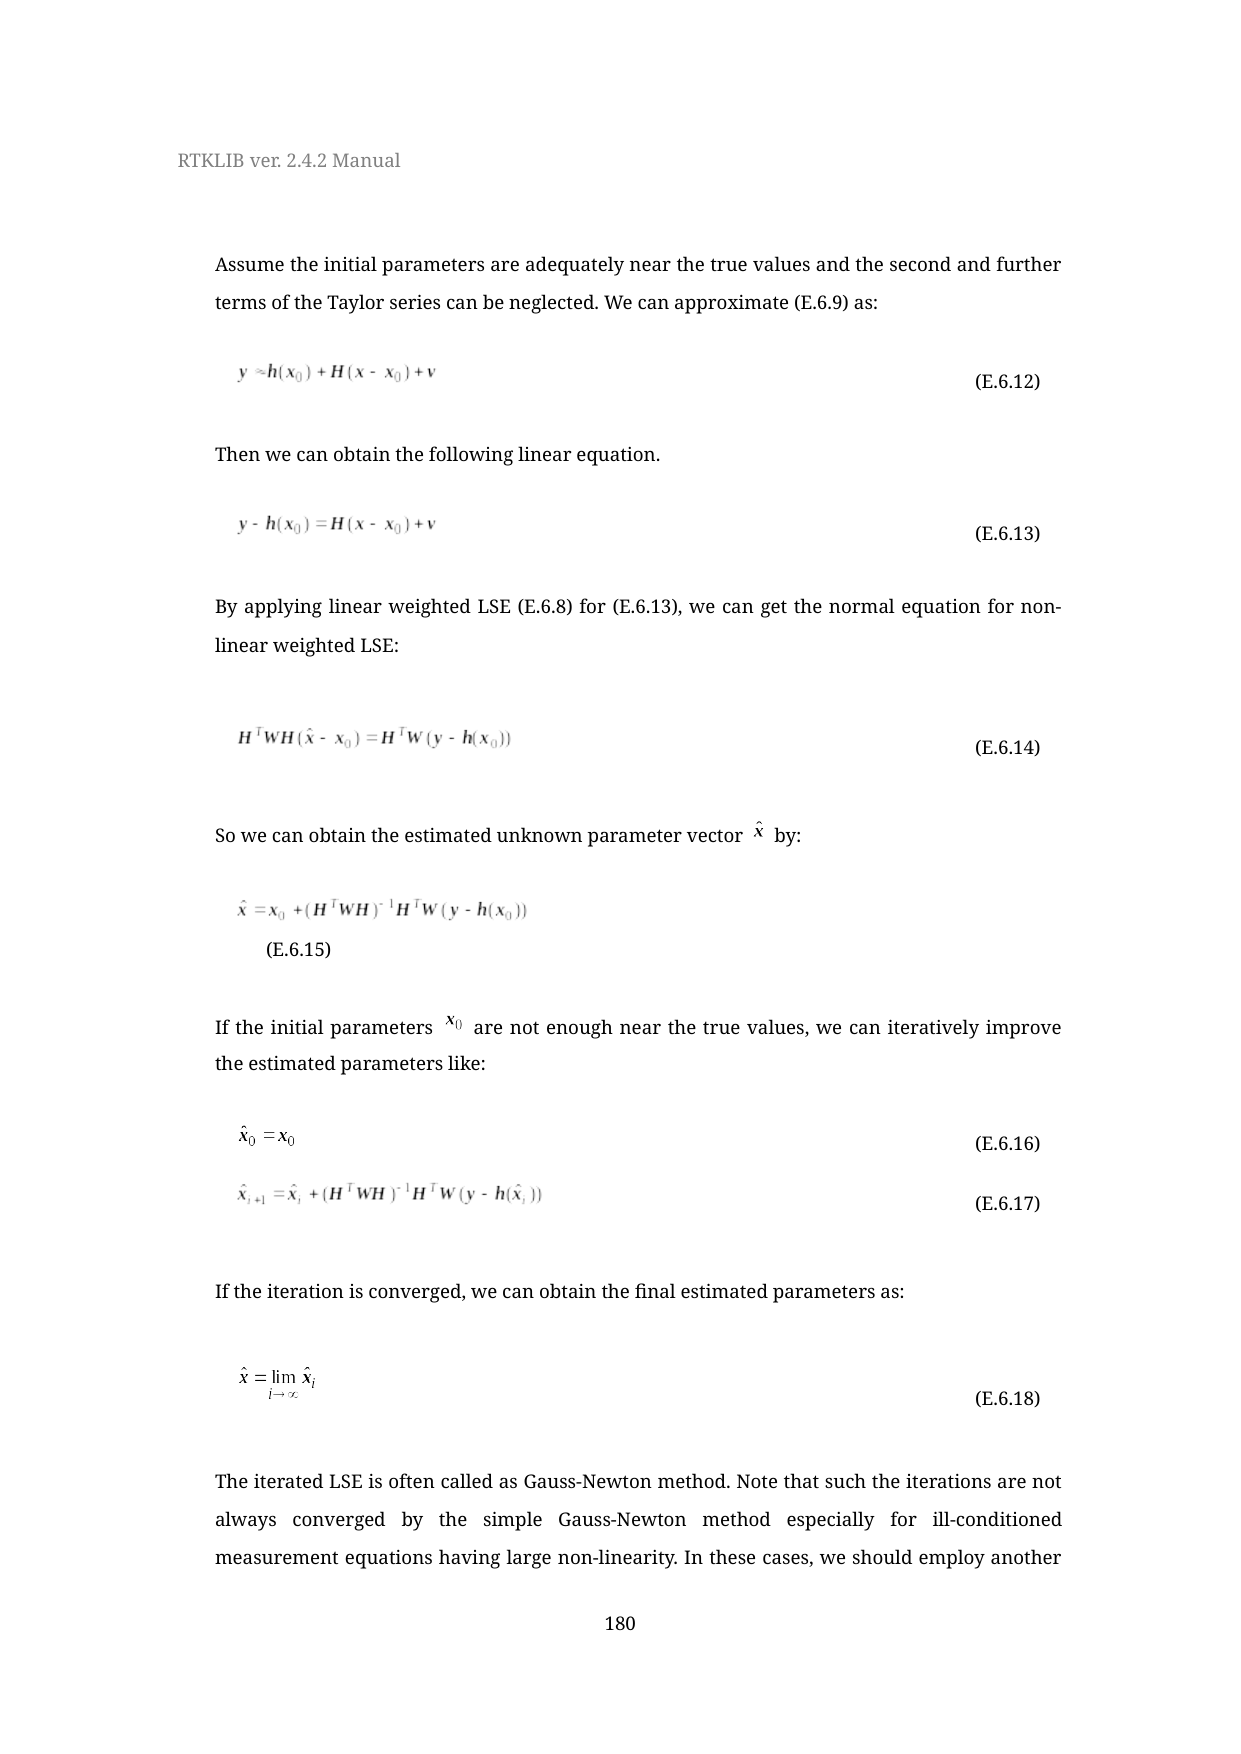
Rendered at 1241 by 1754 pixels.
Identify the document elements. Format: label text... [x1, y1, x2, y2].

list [215, 1462, 1063, 1576]
list (E.6.12) [233, 359, 1063, 397]
list (E.6.13) [233, 512, 1063, 549]
list So we can obtain the estimated unknown parameter vector by: [215, 816, 1063, 854]
list (E.6.14) [233, 702, 1063, 778]
list (E.6.17) [233, 1158, 1063, 1234]
list By applying linear weighted LSE (E.6.8) for (E.6.13), we can get the normal equation for non-linear weighted LSE: [215, 588, 1063, 664]
list (E.6.18) [233, 1348, 1063, 1424]
list (E.6.15) [233, 892, 1063, 968]
list If the iteration is converged, we can obtain the final estimated parameters as: [215, 1272, 1063, 1310]
list (E.6.16) [233, 1120, 1063, 1158]
list Assume the initial parameters are adequately near the true values and the second and further terms of the Taylor series can be neglected. We can approximate (E.6.9) as: [215, 245, 1063, 321]
list Then we can obtain the following linear equation. [215, 436, 1063, 473]
list If the initial parameters are not enough near the true values, we can iteratively improve the estimated parameters like: [215, 1006, 1063, 1082]
